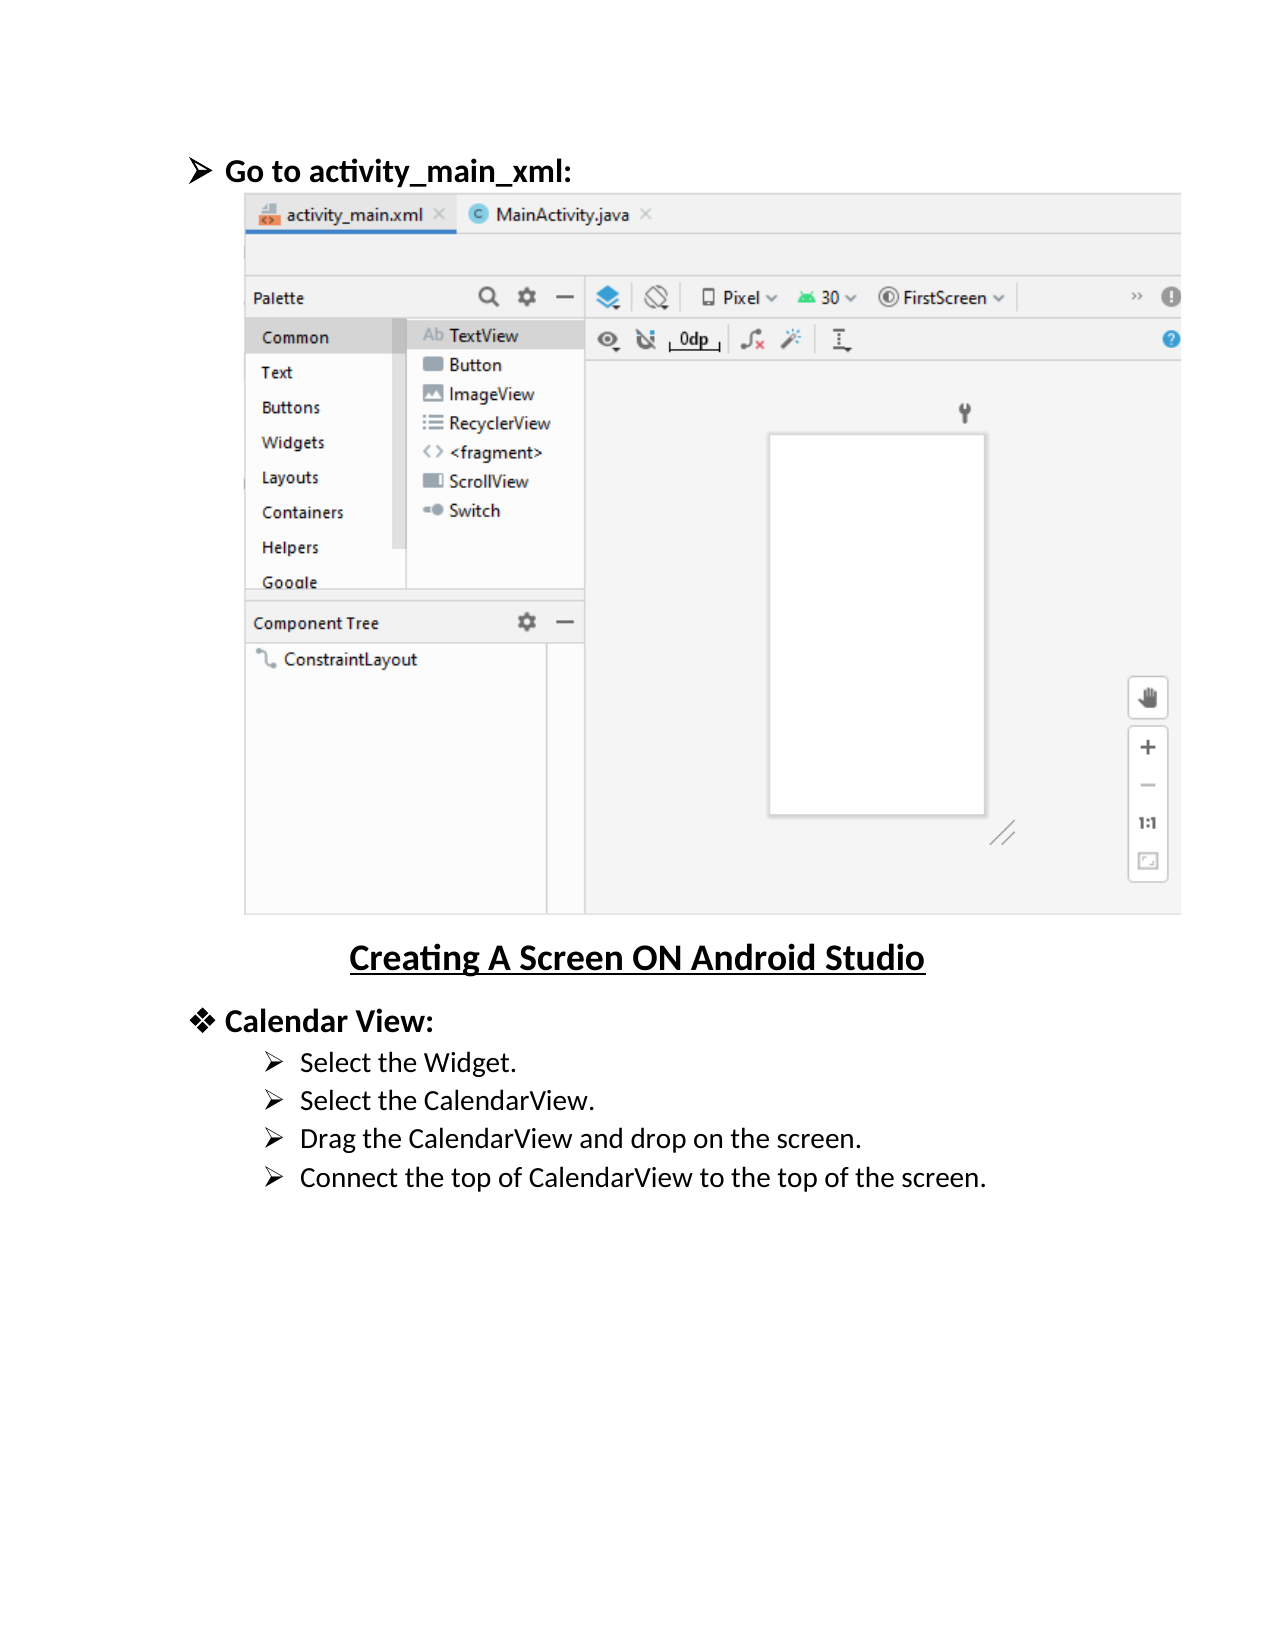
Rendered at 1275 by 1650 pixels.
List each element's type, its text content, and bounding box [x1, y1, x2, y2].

list Select the Widget. [262, 1044, 1125, 1079]
list Drag the CalendarView and drop on the screen. [262, 1121, 1125, 1156]
list Connect the top of CalendarView to the top of the screen. [262, 1159, 1125, 1195]
text Creating A Screen ON Android Studio [150, 934, 1125, 979]
list Calendar View: [187, 1000, 1125, 1041]
list Select the CalendarView. [262, 1082, 1125, 1118]
list Go to activity_main_xml: [187, 150, 1125, 915]
